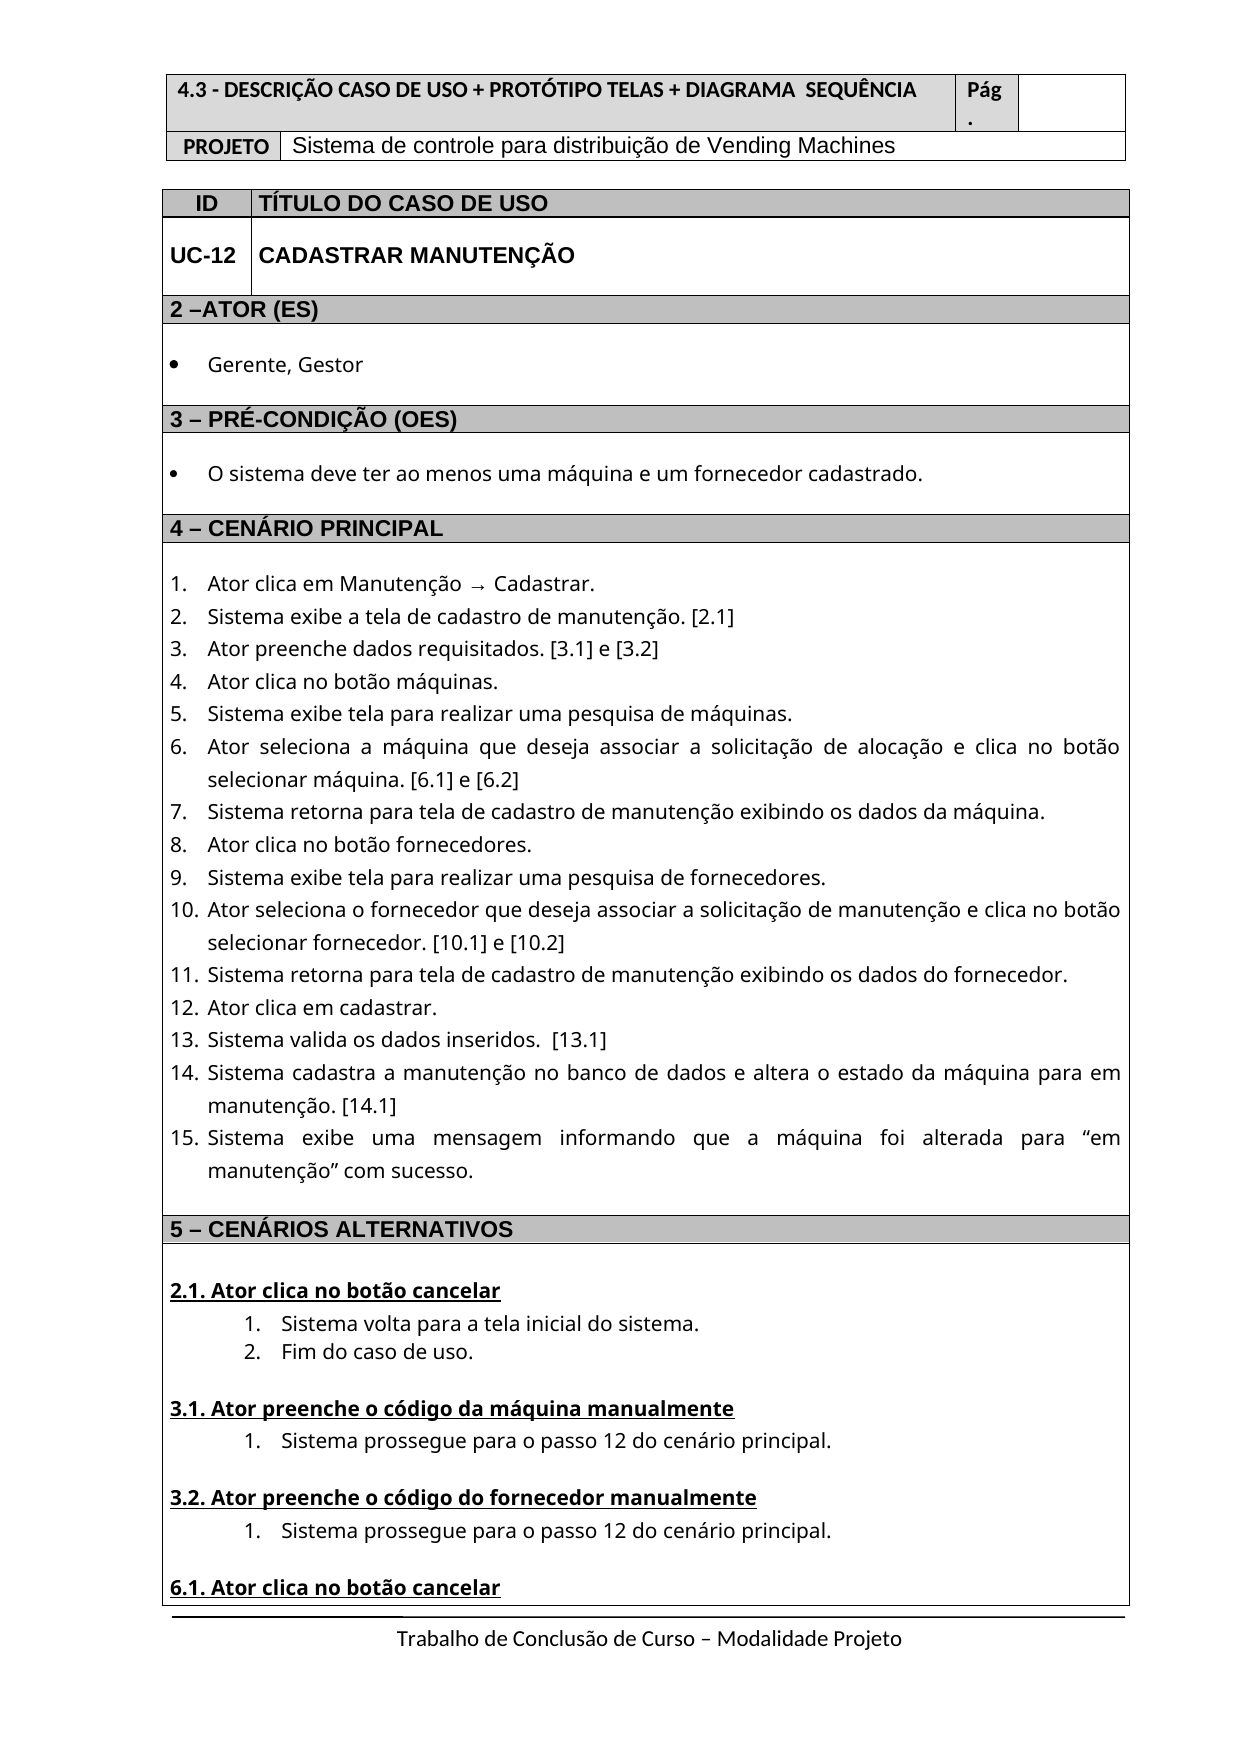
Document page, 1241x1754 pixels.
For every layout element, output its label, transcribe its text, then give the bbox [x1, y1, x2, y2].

table_cell O sistema deve ter ao menos uma máquina e um fornecedor cadastrado. [163, 433, 1129, 514]
table_cell Ator clica em Manutenção → Cadastrar. Sistema exibe a tela de cadastro de manutenção. [2.1] Ator preenche dados requisitados. [3.1] e [3.2] Ator clica no botão máquinas. Sistema exibe tela para realizar uma pesquisa de máquinas. Ator seleciona a máquina que deseja associar a solicitação de alocação e clica no botão selecionar máquina. [6.1] e [6.2] Sistema retorna para tela de cadastro de manutenção exibindo os dados da máquina. Ator clica no botão fornecedores. Sistema exibe tela para realizar uma pesquisa de fornecedores. Ator seleciona o fornecedor que deseja associar a solicitação de manutenção e clica no botão selecionar fornecedor. [10.1] e [10.2] Sistema retorna para tela de cadastro de manutenção exibindo os dados do fornecedor. Ator clica em cadastrar. Sistema valida os dados inseridos. [13.1] Sistema cadastra a manutenção no banco de dados e altera o estado da máquina para em manutenção. [14.1] Sistema exibe uma mensagem informando que a máquina foi alterada para “em manutenção” com sucesso. [163, 543, 1129, 1215]
table_cell 5 – CENÁRIOS ALTERNATIVOS [163, 1216, 1129, 1242]
table_cell 4 – CENÁRIO PRINCIPAL [163, 515, 1129, 542]
table_header TÍTULO DO CASO DE USO [252, 190, 1129, 216]
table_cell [163, 1244, 1129, 1605]
table_cell CADASTRAR MANUTENÇÃO [252, 218, 1129, 295]
table_header ID [163, 190, 251, 216]
table_cell 2 –ATOR (ES) [163, 296, 1129, 323]
table_cell 3 – PRÉ-CONDIÇÃO (OES) [163, 406, 1129, 432]
table_cell UC-12 [163, 218, 251, 295]
table_cell Gerente, Gestor [163, 324, 1129, 405]
